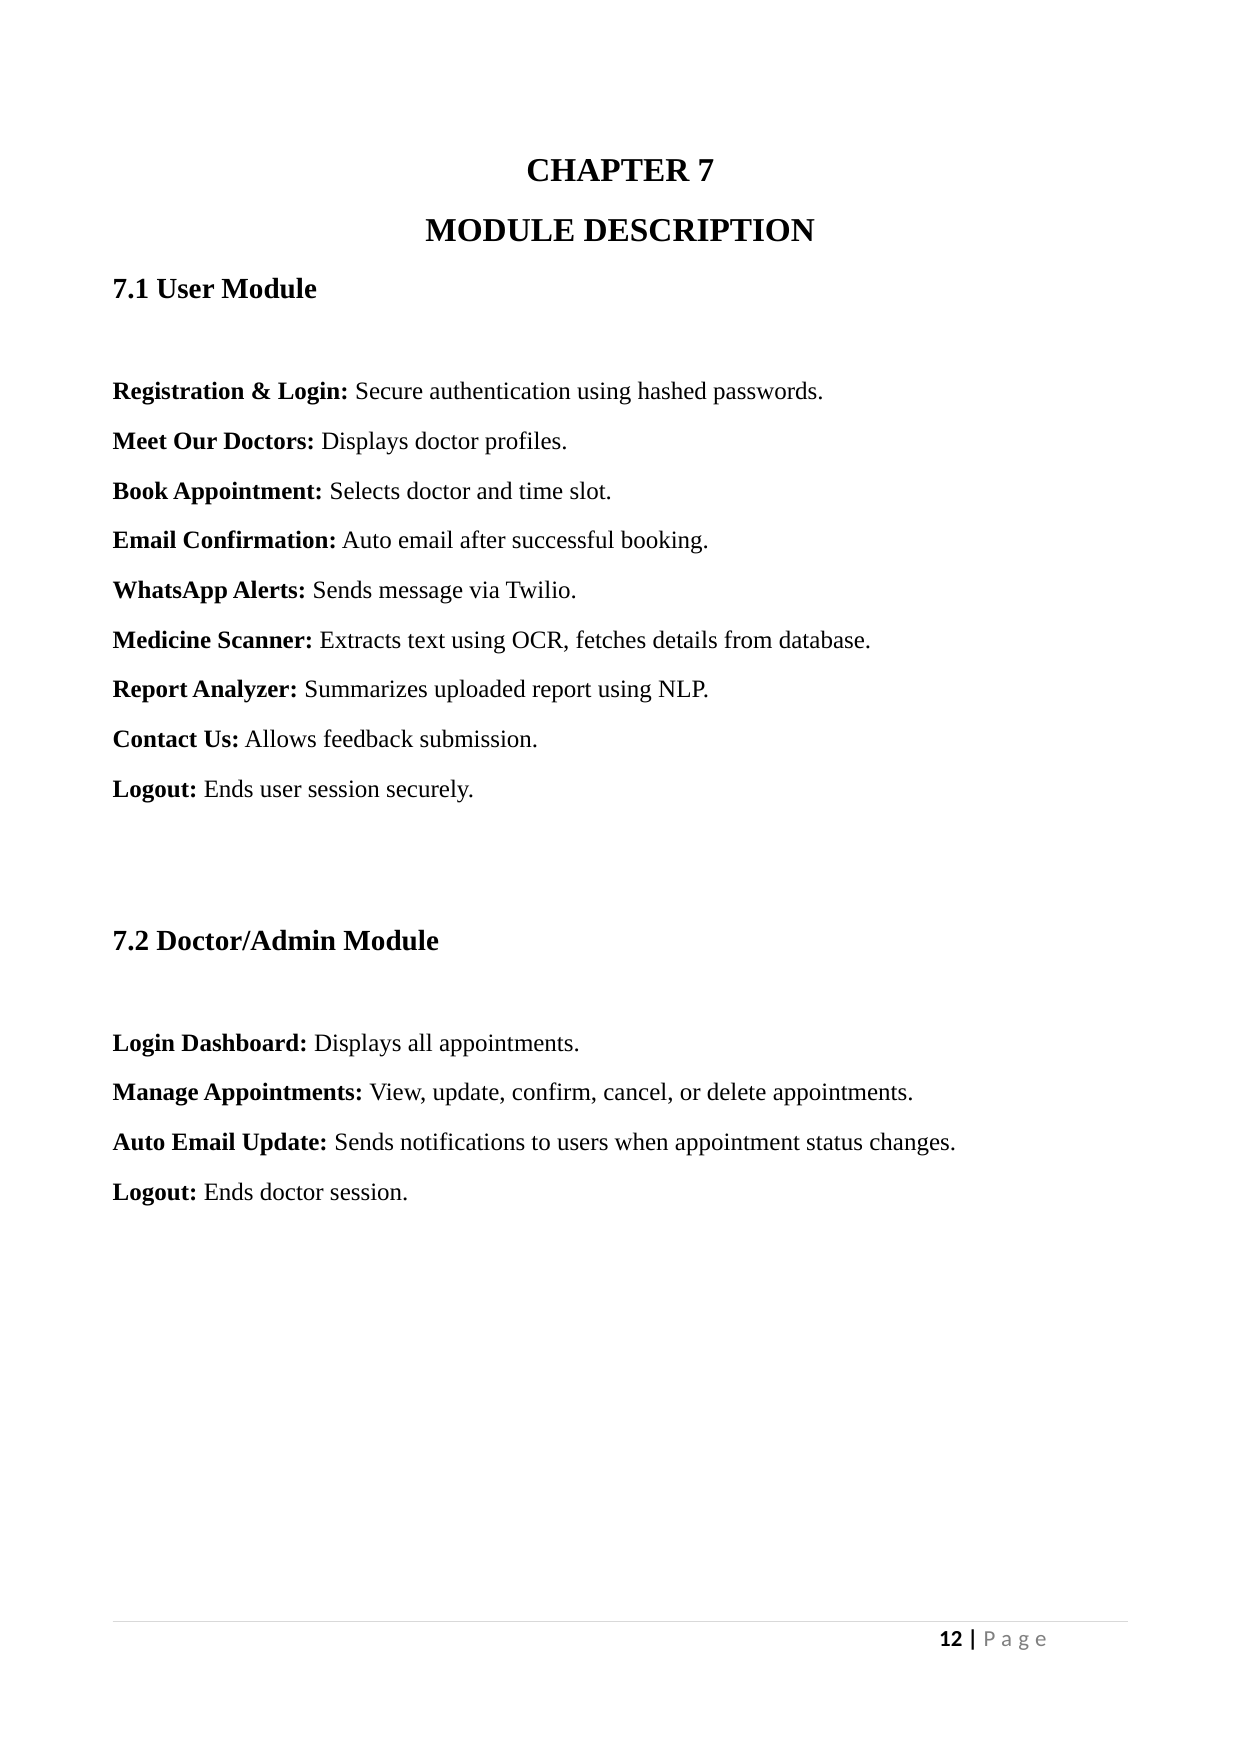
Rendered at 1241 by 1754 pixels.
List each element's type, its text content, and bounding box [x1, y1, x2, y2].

text Registration & Login: Secure authentication using hashed passwords. [112, 376, 1128, 405]
text CHAPTER 7 [112, 150, 1128, 188]
text Manage Appointments: View, update, confirm, cancel, or delete appointments. [112, 1077, 1128, 1106]
text 7.1 User Module [112, 271, 1128, 305]
text Login Dashboard: Displays all appointments. [112, 1028, 1128, 1057]
text Auto Email Update: Sends notifications to users when appointment status changes. [112, 1127, 1128, 1156]
text Book Appointment: Selects doctor and time slot. [112, 476, 1128, 504]
text Contact Us: Allows feedback submission. [112, 724, 1128, 753]
text MODULE DESCRIPTION [112, 211, 1128, 249]
text Email Confirmation: Auto email after successful booking. [112, 525, 1128, 554]
text WhatsApp Alerts: Sends message via Twilio. [112, 575, 1128, 604]
text Logout: Ends doctor session. [112, 1177, 1128, 1206]
text Logout: Ends user session securely. [112, 774, 1128, 803]
text 7.2 Doctor/Admin Module [112, 923, 1128, 956]
text Report Analyzer: Summarizes uploaded report using NLP. [112, 674, 1128, 703]
text Meet Our Doctors: Displays doctor profiles. [112, 426, 1128, 455]
text Medicine Scanner: Extracts text using OCR, fetches details from database. [112, 625, 1128, 653]
